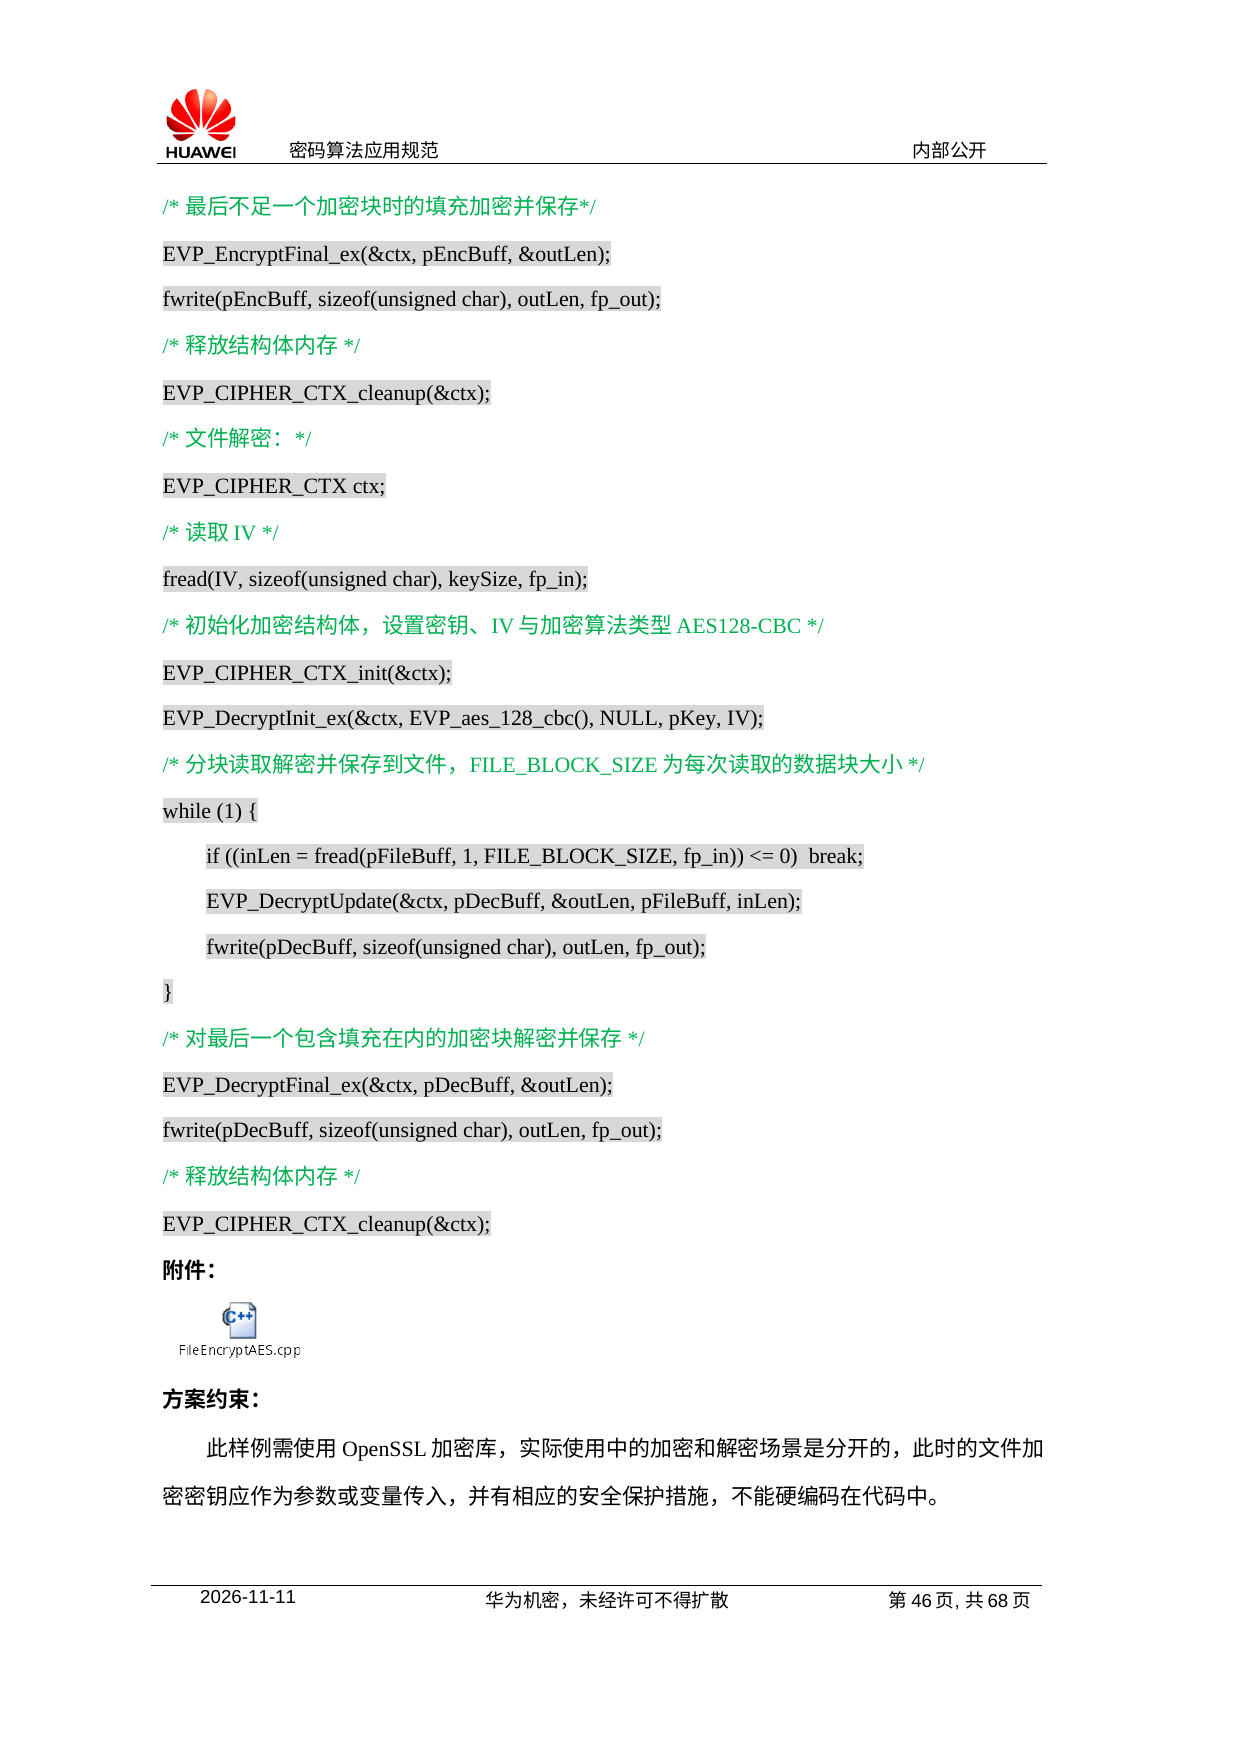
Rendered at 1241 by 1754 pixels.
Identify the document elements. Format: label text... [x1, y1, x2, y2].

text while (1) { [162, 795, 1053, 827]
text EVP_DecryptUpdate(&ctx, pDecBuff, &outLen, pFileBuff, inLen); [162, 885, 1053, 917]
text /* 对最后一个包含填充在内的加密块解密并保存 */ [162, 1020, 1053, 1053]
text /* 文件解密：*/ [162, 421, 1053, 453]
text /* 读取IV */ [162, 514, 1053, 547]
text fwrite(pDecBuff, sizeof(unsigned char), outLen, fp_out); [162, 1114, 1053, 1146]
text fwrite(pEncBuff, sizeof(unsigned char), outLen, fp_out); [162, 282, 1053, 315]
text /* 分块读取解密并保存到文件，FILE_BLOCK_SIZE为每次读取的数据块大小 */ [162, 746, 1053, 779]
text fwrite(pDecBuff, sizeof(unsigned char), outLen, fp_out); [162, 930, 1053, 962]
text EVP_DecryptFinal_ex(&ctx, pDecBuff, &outLen); [162, 1068, 1053, 1101]
text fread(IV, sizeof(unsigned char), keySize, fp_in); [162, 563, 1053, 595]
text 此样例需使用OpenSSL加密库，实际使用中的加密和解密场景是分开的，此时的文件加密密钥应作为参数或变量传入，并有相应的安全保护措施，不能硬编码在代码中。 [162, 1430, 1053, 1511]
text 附件： [162, 1252, 1053, 1285]
text EVP_DecryptInit_ex(&ctx, EVP_aes_128_cbc(), NULL, pKey, IV); [162, 701, 1053, 734]
text EVP_CIPHER_CTX_init(&ctx); [162, 656, 1053, 689]
text if ((inLen = fread(pFileBuff, 1, FILE_BLOCK_SIZE, fp_in)) <= 0) break; [162, 840, 1053, 872]
text /* 最后不足一个加密块时的填充加密并保存*/ [162, 189, 1053, 221]
text } [162, 975, 1053, 1008]
text EVP_CIPHER_CTX_cleanup(&ctx); [162, 1207, 1053, 1239]
text EVP_CIPHER_CTX_cleanup(&ctx); [162, 376, 1053, 408]
text EVP_CIPHER_CTX ctx; [162, 469, 1053, 502]
text /* 初始化加密结构体，设置密钥、IV与加密算法类型AES128-CBC */ [162, 608, 1053, 640]
text /* 释放结构体内存 */ [162, 327, 1053, 360]
text /* 释放结构体内存 */ [162, 1159, 1053, 1191]
text EVP_EncryptFinal_ex(&ctx, pEncBuff, &outLen); [162, 237, 1053, 270]
text 方案约束： [162, 1301, 1053, 1414]
picture [166, 89, 236, 158]
